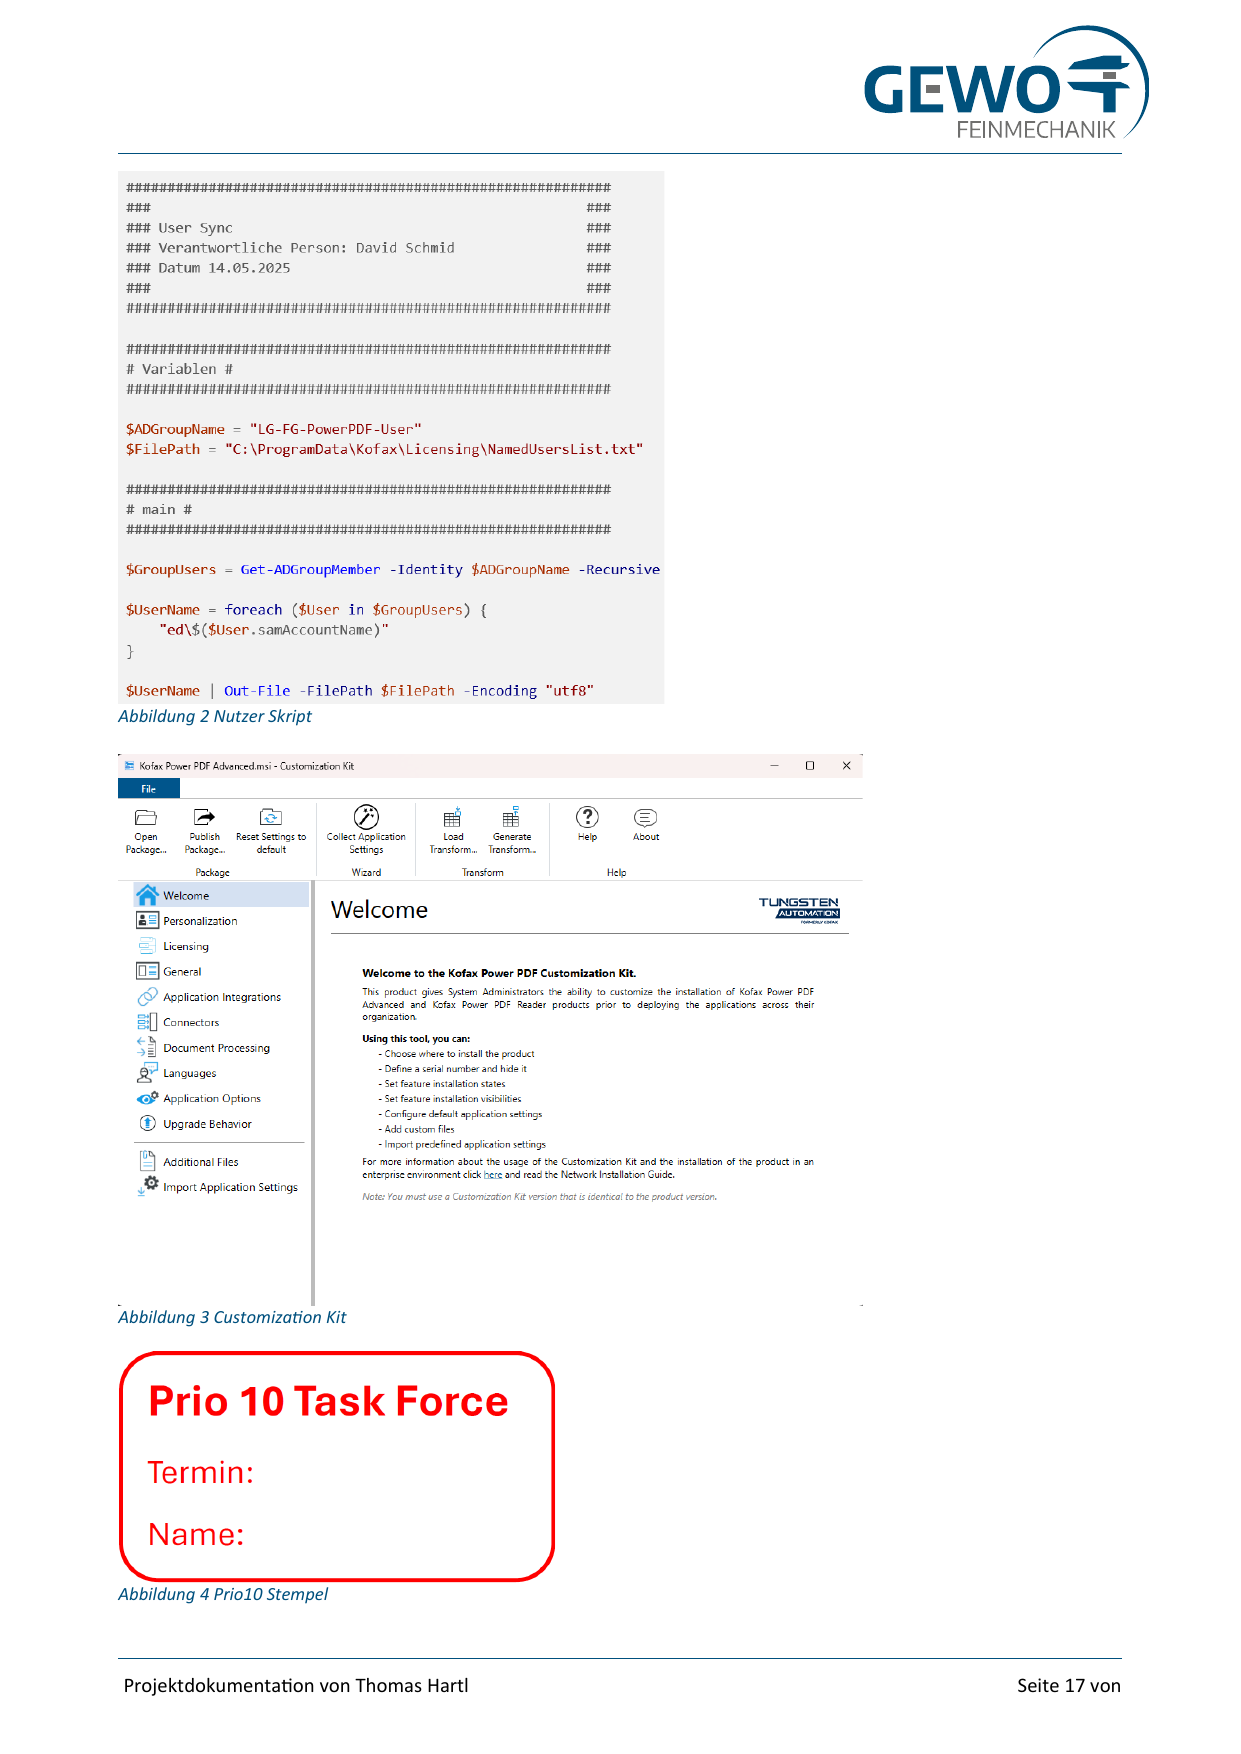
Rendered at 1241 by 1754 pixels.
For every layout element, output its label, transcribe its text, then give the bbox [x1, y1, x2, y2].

picture [1123, 130, 1132, 139]
text Abbildung 2 Nutzer Skript [118, 704, 1122, 727]
picture [118, 171, 665, 704]
picture [1033, 50, 1039, 58]
picture [118, 754, 863, 1306]
text Abbildung 4 Prio10 Stempel [118, 1582, 1122, 1605]
picture [118, 1351, 556, 1583]
text Abbildung 3 Customization Kit [118, 1305, 1122, 1351]
